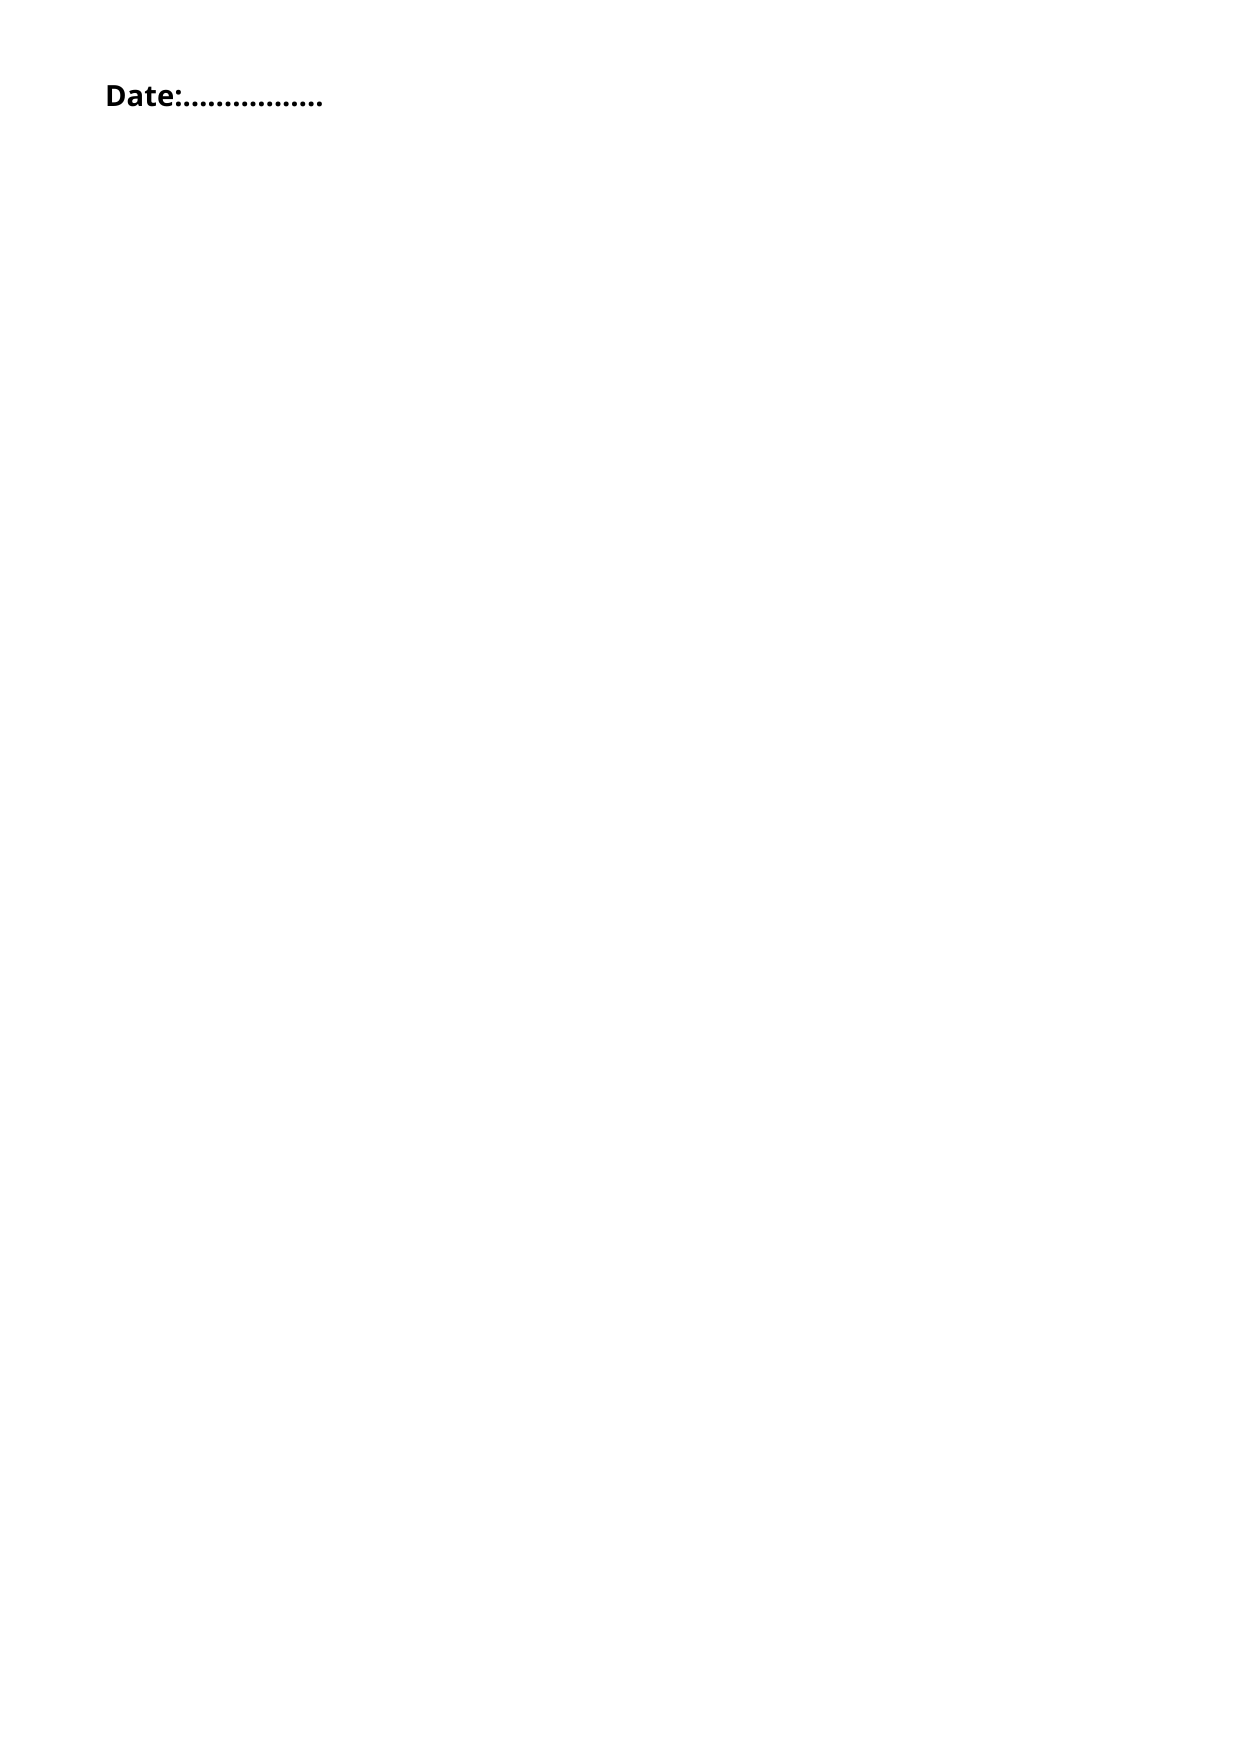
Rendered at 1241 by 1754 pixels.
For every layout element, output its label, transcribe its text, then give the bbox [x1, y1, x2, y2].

text Date:…………….. [105, 75, 1165, 115]
